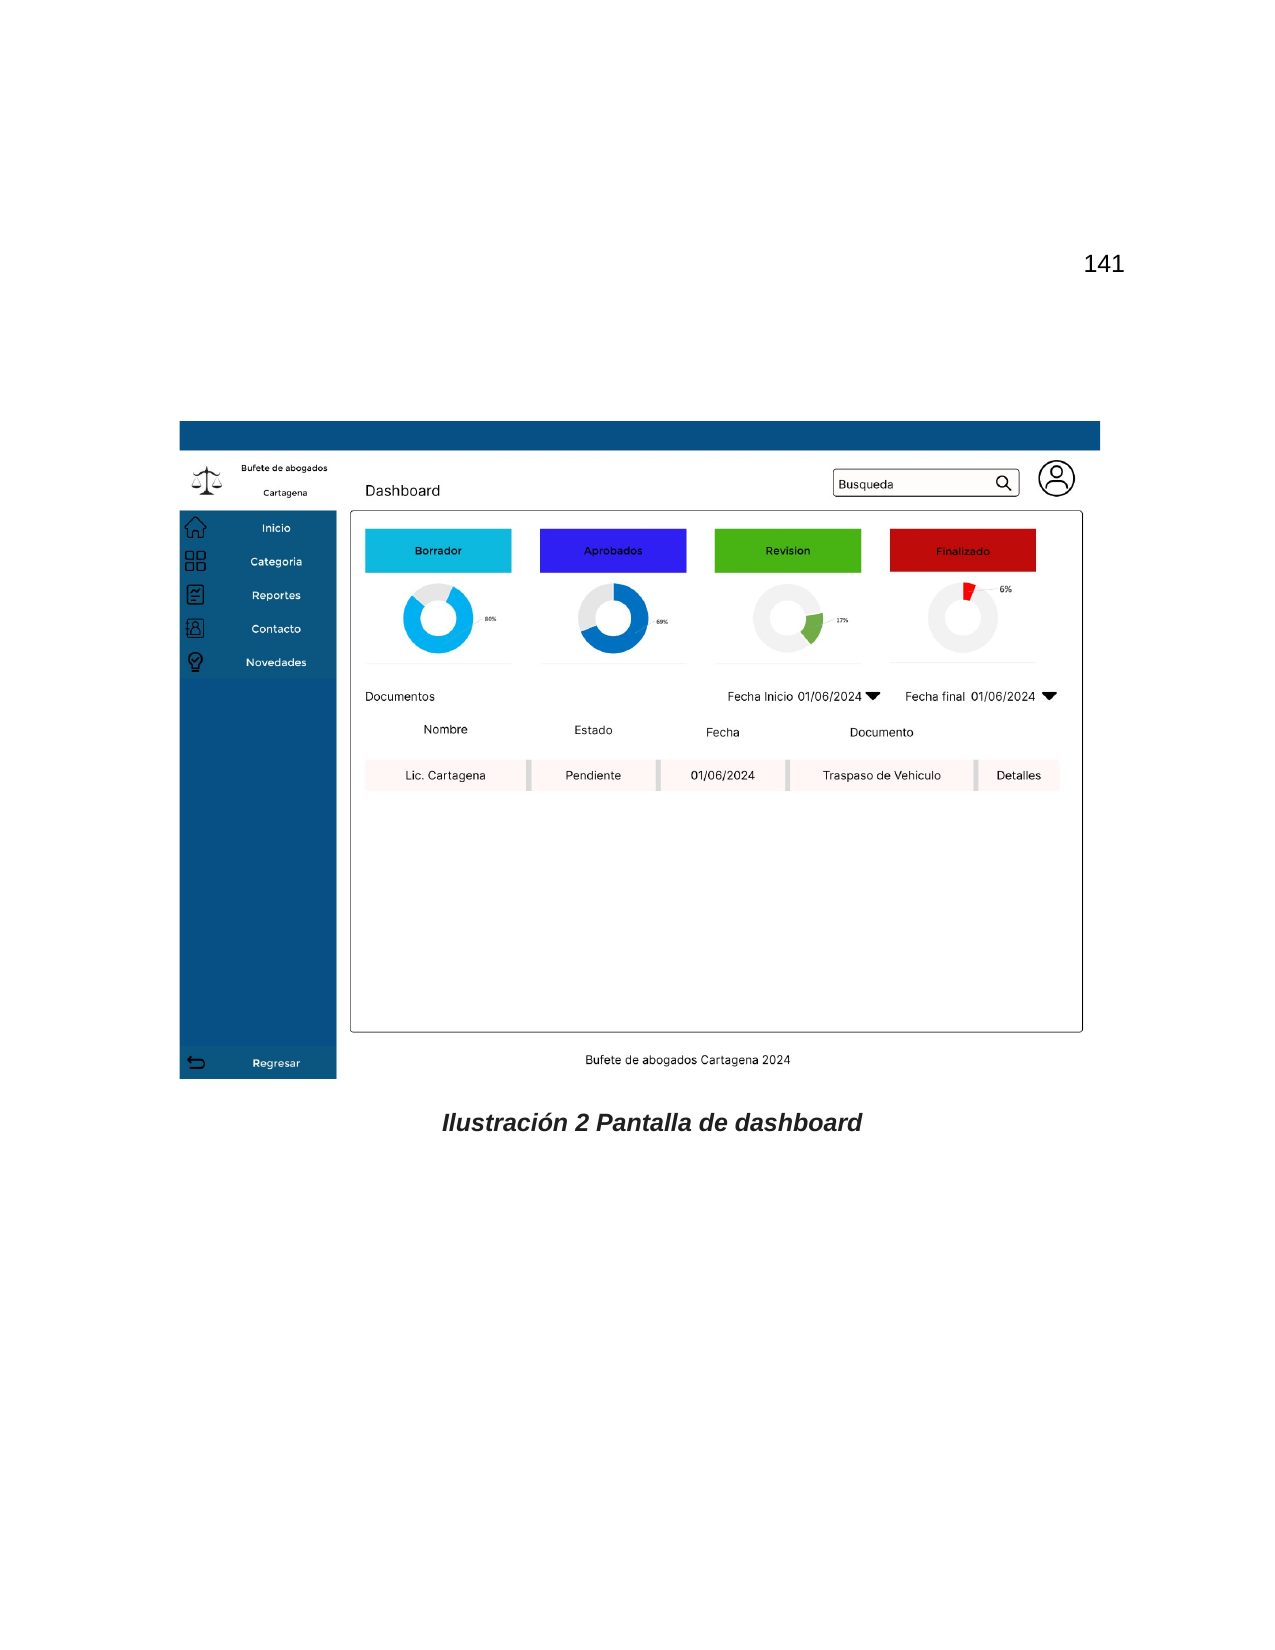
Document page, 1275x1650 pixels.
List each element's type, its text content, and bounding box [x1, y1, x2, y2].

text Ilustración 2 Pantalla de dashboard [150, 1108, 1125, 1136]
picture [179, 421, 1101, 1079]
